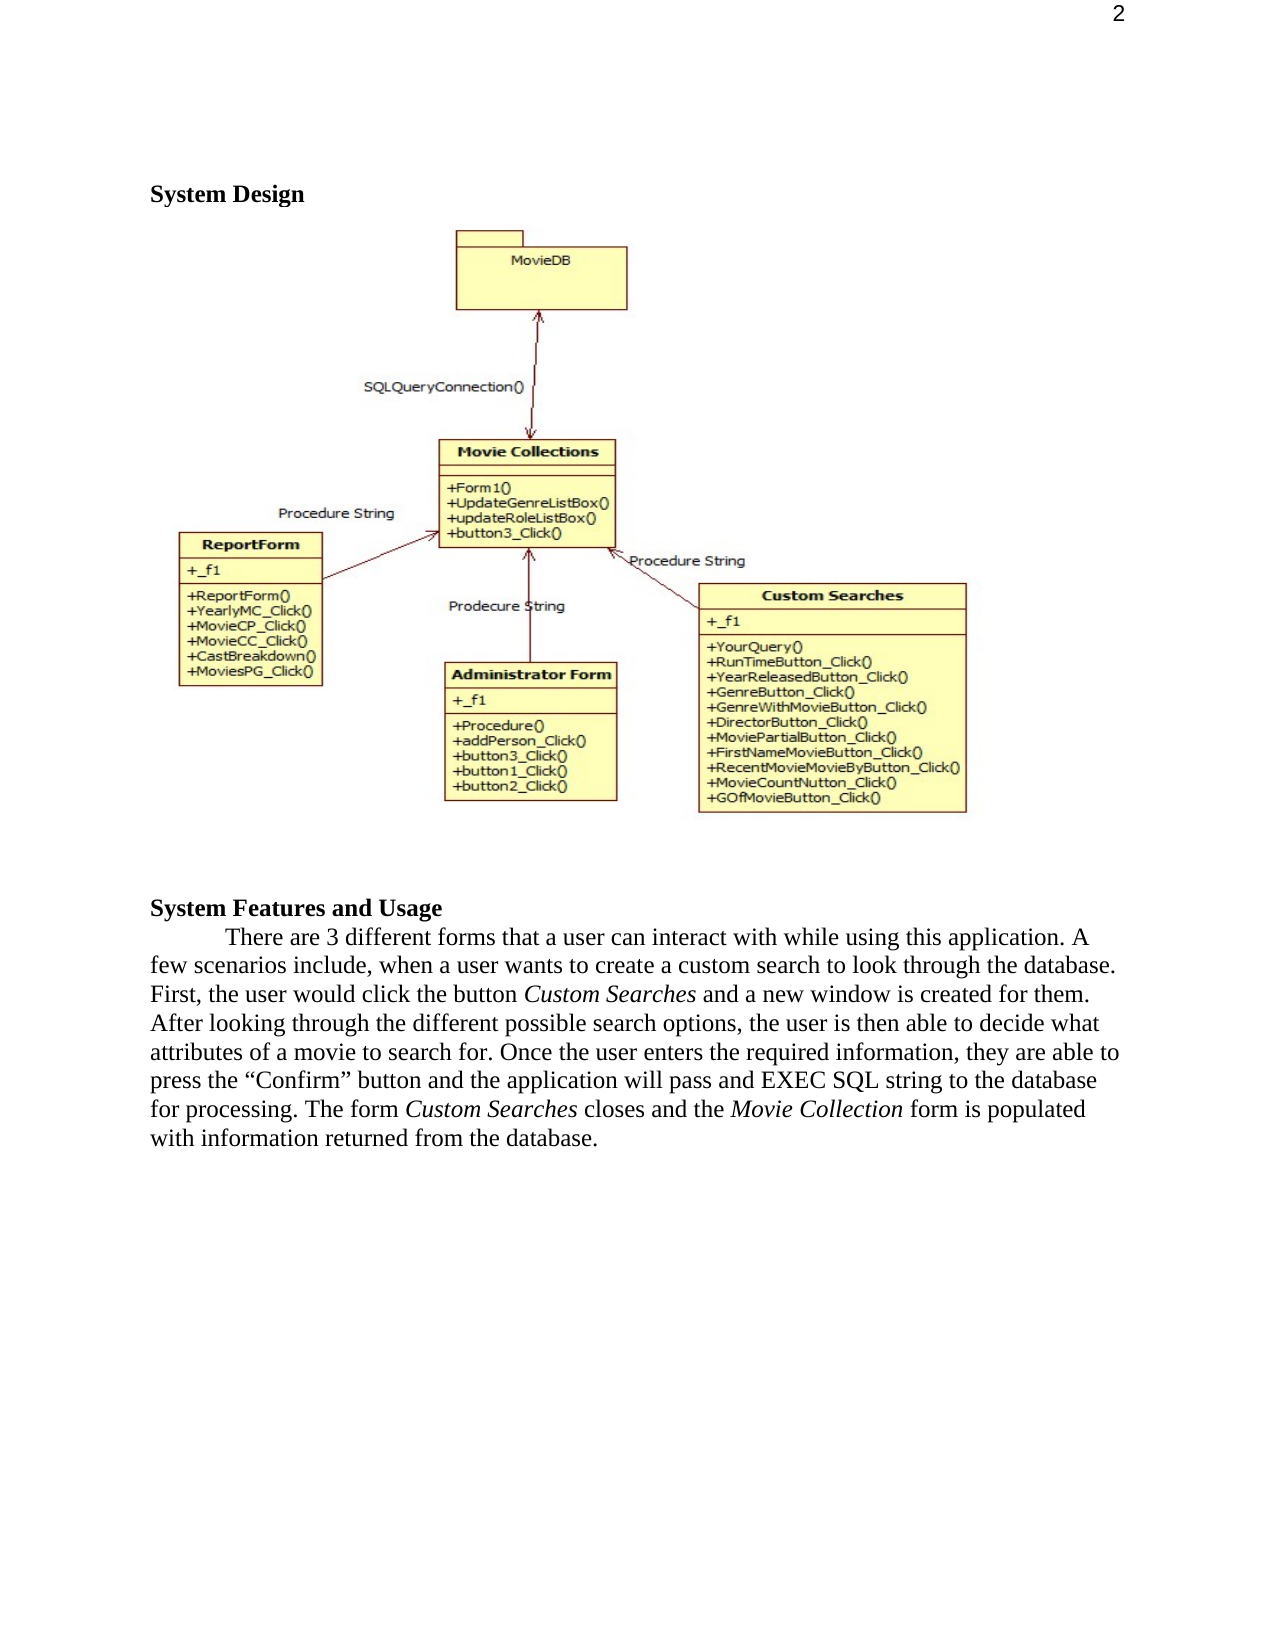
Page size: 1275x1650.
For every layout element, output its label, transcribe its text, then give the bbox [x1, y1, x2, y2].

text System Design [150, 179, 1125, 207]
picture [150, 207, 996, 836]
text System Features and Usage [150, 893, 1125, 922]
text There are 3 different forms that a user can interact with while using this application. A few scenarios include, when a user wants to create a custom search to look through the database. First, the user would click the button Custom Searches and a new window is created for them. After looking through the different possible search options, the user is then able to decide what attributes of a movie to search for. Once the user enters the required information, they are able to press the “Confirm” button and the application will pass and EXEC SQL string to the database for processing. The form Custom Searches closes and the Movie Collection form is populated with information returned from the database. [150, 922, 1125, 1152]
